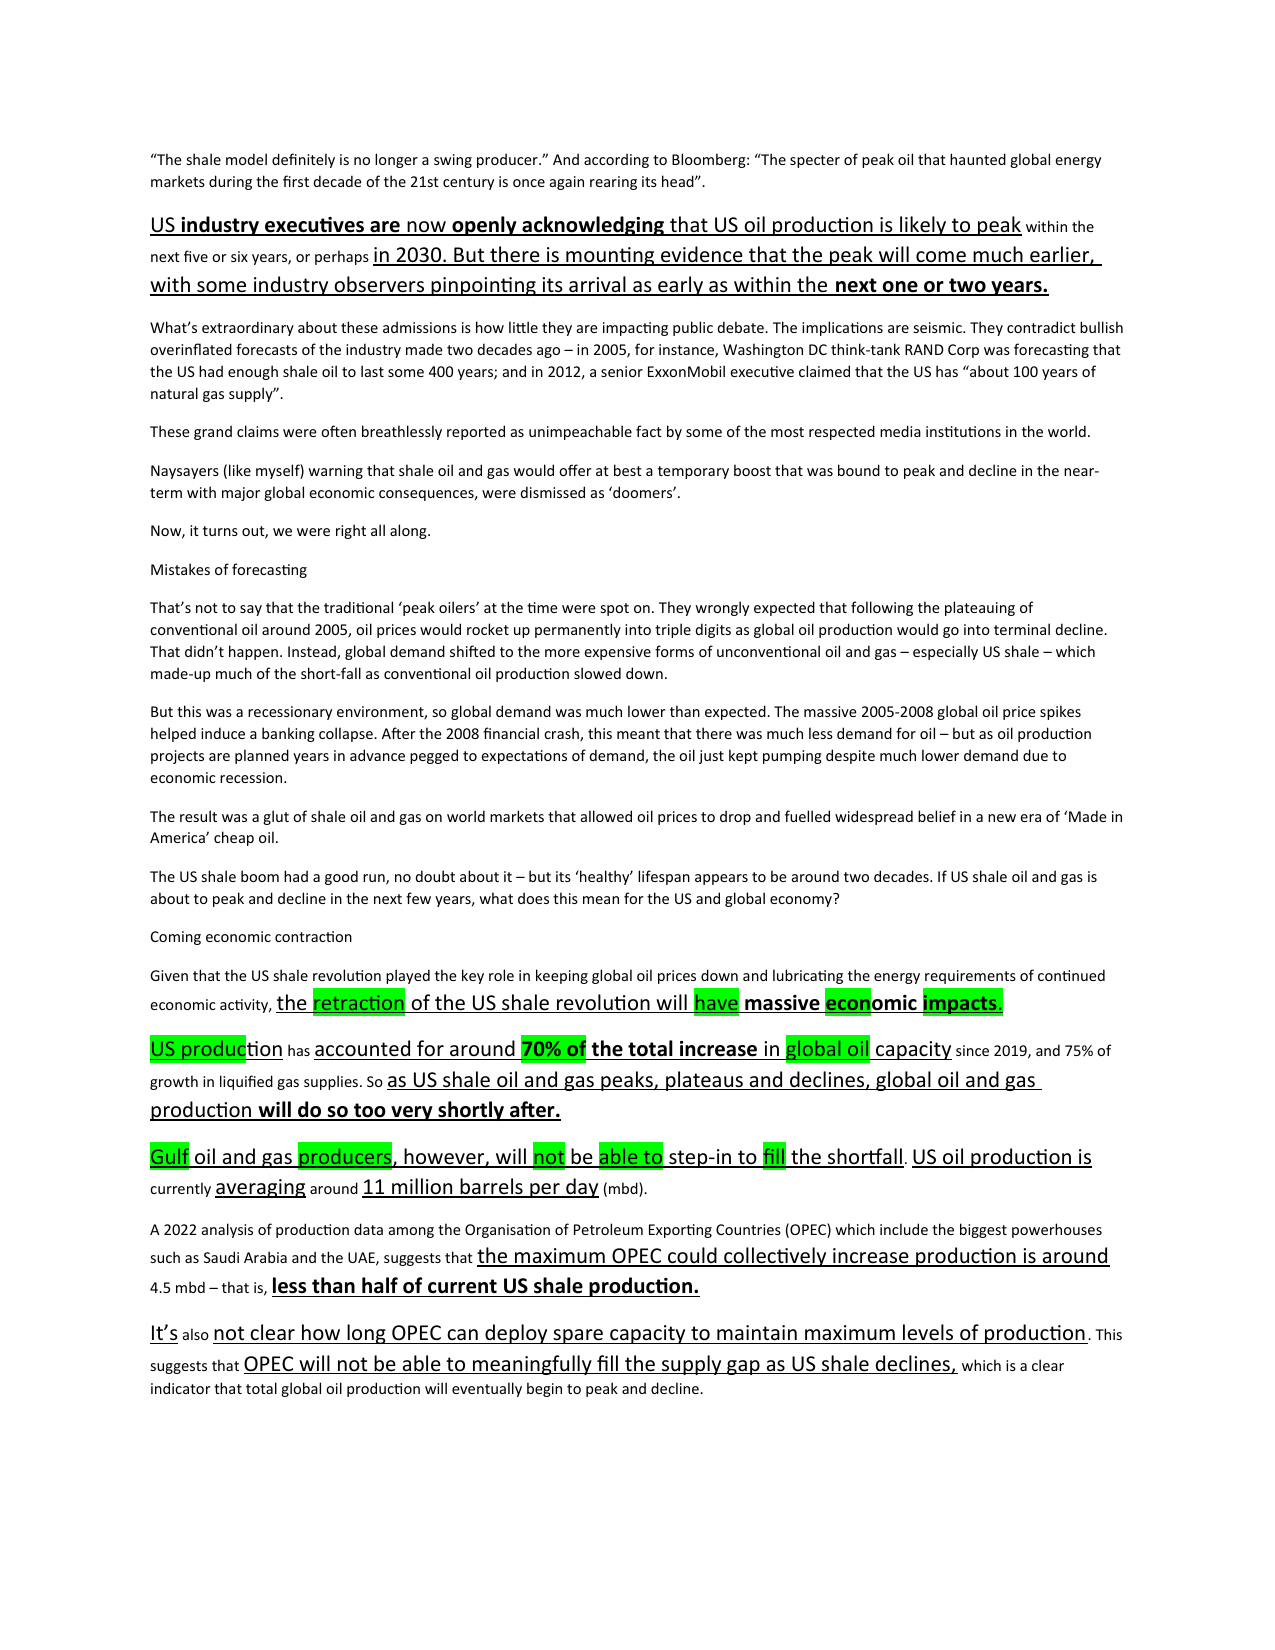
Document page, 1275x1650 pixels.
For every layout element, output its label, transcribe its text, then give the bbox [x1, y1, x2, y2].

text But this was a recessionary environment, so global demand was much lower than expected. The massive 2005-2008 global oil price spikes helped induce a banking collapse. After the 2008 financial crash, this meant that there was much less demand for oil – but as oil production projects are planned years in advance pegged to expectations of demand, the oil just kept pumping despite much lower demand due to economic recession. [150, 702, 1125, 788]
text Naysayers (like myself) warning that shale oil and gas would offer at best a temporary boost that was bound to peak and decline in the near-term with major global economic consequences, were dismissed as ‘doomers’. [150, 460, 1125, 503]
text US production has accounted for around 70% of the total increase in global oil capacity since 2019, and 75% of growth in liquified gas supplies. So as US shale oil and gas peaks, plateaus and declines, global oil and gas production will do so too very shortly after. [150, 1035, 1125, 1123]
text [150, 150, 1125, 192]
text It’s also not clear how long OPEC can deploy spare capacity to maintain maximum levels of production. This suggests that OPEC will not be able to meaningfully fill the supply gap as US shale declines, which is a clear indicator that total global oil production will eventually begin to peak and decline. [150, 1319, 1125, 1399]
text That’s not to say that the traditional ‘peak oilers’ at the time were spot on. They wrongly expected that following the plateauing of conventional oil around 2005, oil prices would rocket up permanently into triple digits as global oil production would go into terminal decline. That didn’t happen. Instead, global demand shifted to the more expensive forms of unconventional oil and gas – especially US shale – which made-up much of the short-fall as conventional oil production slowed down. [150, 598, 1125, 684]
text The US shale boom had a good run, no doubt about it – but its ‘healthy’ lifespan appears to be around two decades. If US shale oil and gas is about to peak and decline in the next few years, what does this mean for the US and global economy? [150, 867, 1125, 909]
text Gulf oil and gas producers, however, will not be able to step-in to fill the shortfall. US oil production is currently averaging around 11 million barrels per day (mbd). [150, 1142, 1125, 1201]
text US industry executives are now openly acknowledging that US oil production is likely to peak within the next five or six years, or perhaps in 2030. But there is mounting evidence that the peak will come much earlier, with some industry observers pinpointing its arrival as early as within the next one or two years. [150, 210, 1125, 299]
text The result was a glut of shale oil and gas on world markets that allowed oil prices to drop and fuelled widespread belief in a new era of ‘Made in America’ cheap oil. [150, 806, 1125, 848]
text These grand claims were often breathlessly reported as unimpeachable fact by some of the most respected media institutions in the world. [150, 422, 1125, 442]
text A 2022 analysis of production data among the Organisation of Petroleum Exporting Countries (OPEC) which include the biggest powerhouses such as Saudi Arabia and the UAE, suggests that the maximum OPEC could collectively increase production is around 4.5 mbd – that is, less than half of current US shale production. [150, 1219, 1125, 1300]
text Given that the US shale revolution played the key role in keeping global oil prices down and lubricating the energy requirements of continued economic activity, the retraction of the US shale revolution will have massive economic impacts. [150, 966, 1125, 1016]
text Coming economic contraction [150, 927, 1125, 947]
text Now, it turns out, we were right all along. [150, 521, 1125, 541]
text What’s extraordinary about these admissions is how little they are impacting public debate. The implications are seismic. They contradict bullish overinflated forecasts of the industry made two decades ago – in 2005, for instance, Washington DC think-tank RAND Corp was forecasting that the US had enough shale oil to last some 400 years; and in 2012, a senior ExxonMobil executive claimed that the US has “about 100 years of natural gas supply”. [150, 318, 1125, 404]
text Mistakes of forecasting [150, 559, 1125, 580]
